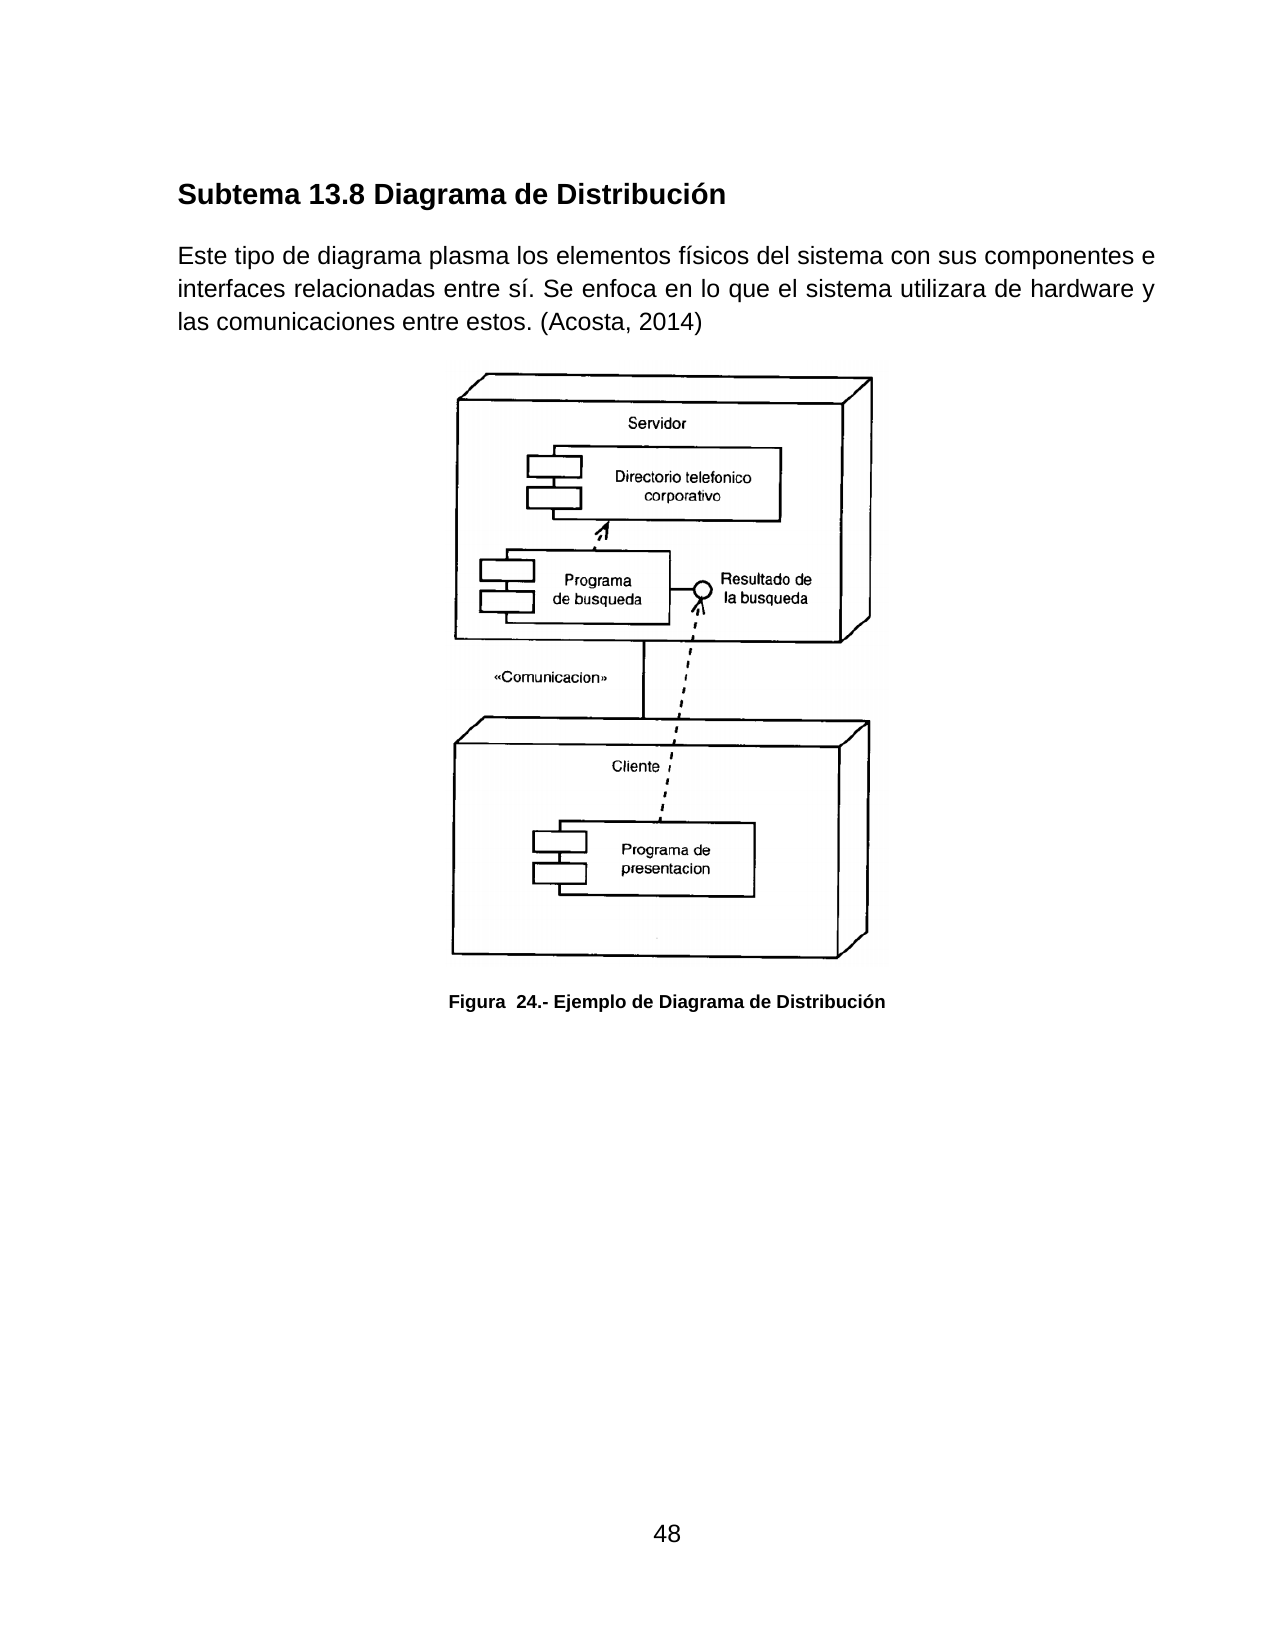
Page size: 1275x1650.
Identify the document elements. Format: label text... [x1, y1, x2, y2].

text Este tipo de diagrama plasma los elementos físicos del sistema con sus componentes e interfaces relacionadas entre sí. Se enfoca en lo que el sistema utilizara de hardware y las comunicaciones entre estos. [177, 241, 1157, 336]
subtitle Diagrama de Distribución [177, 177, 1157, 211]
picture [445, 360, 889, 967]
